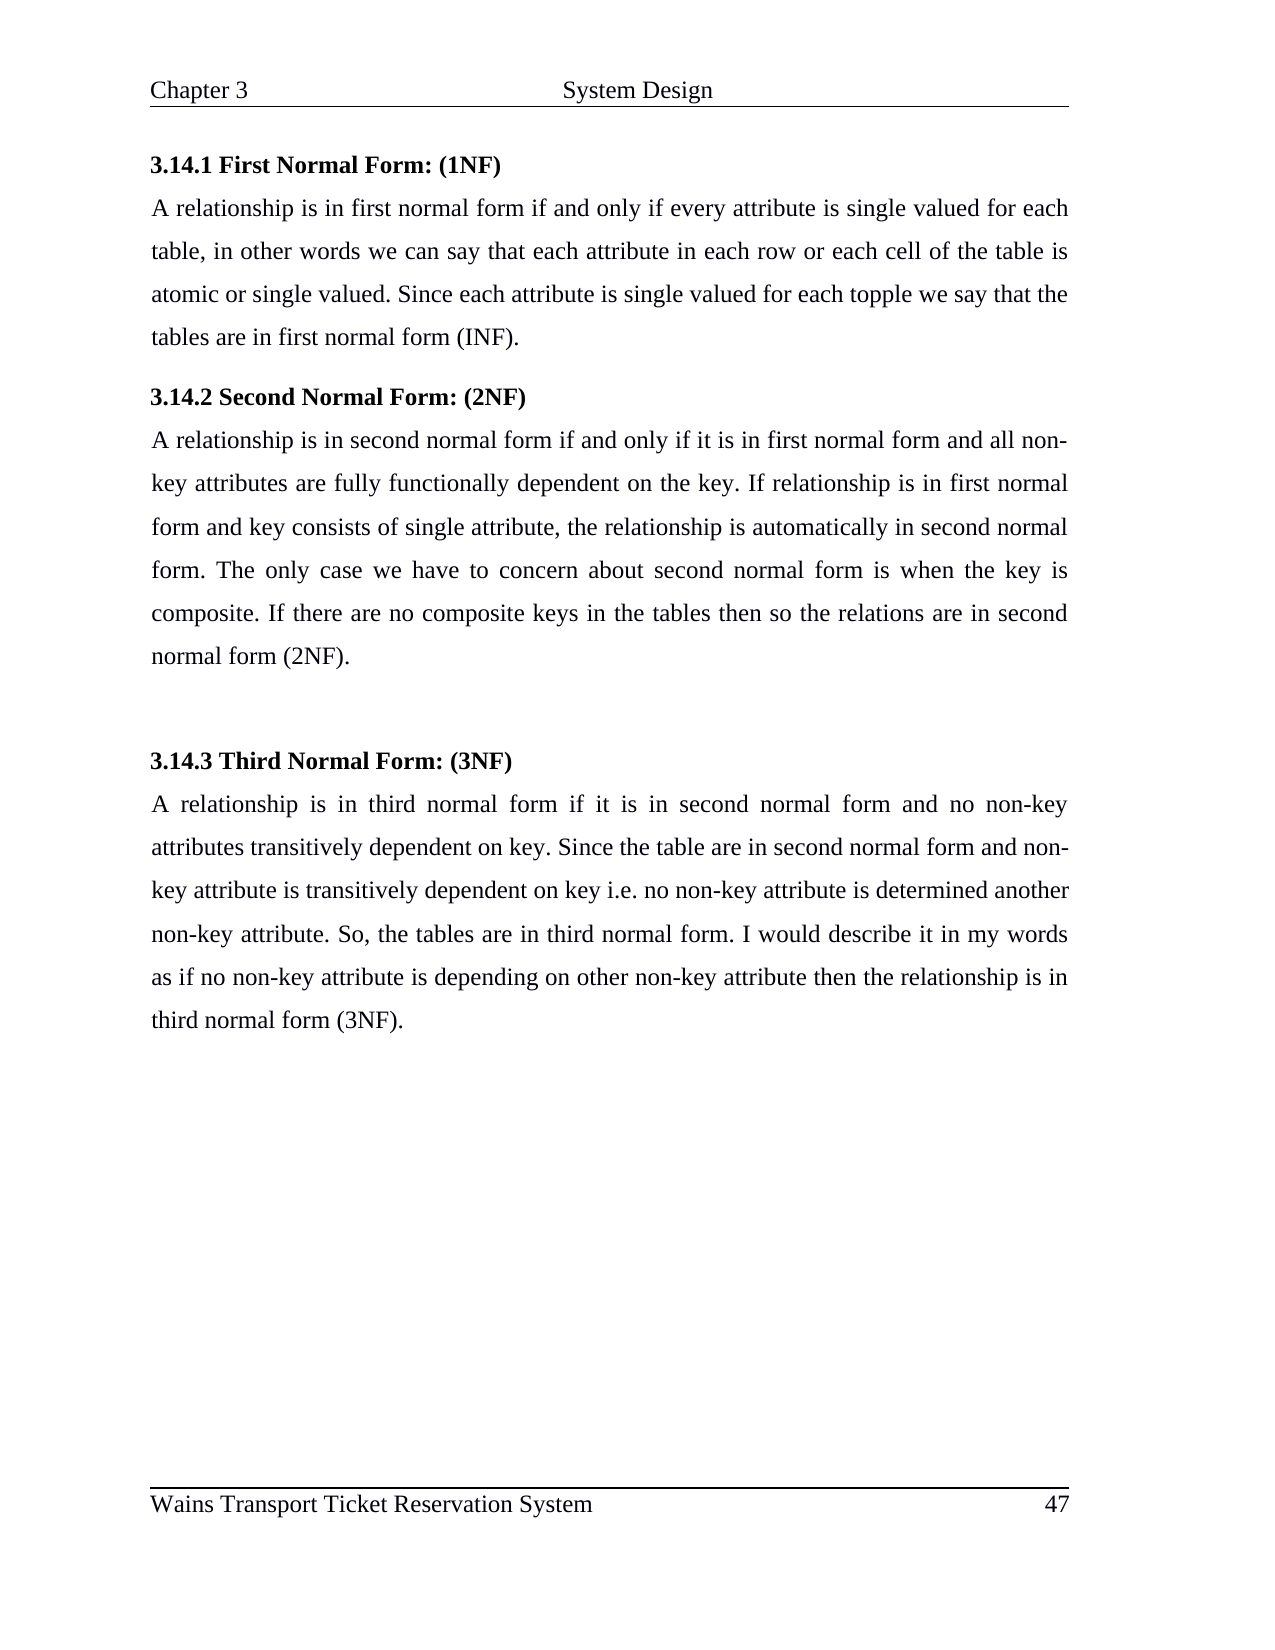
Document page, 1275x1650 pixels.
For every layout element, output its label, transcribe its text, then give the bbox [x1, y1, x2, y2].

subtitle 3.14.2 Second Normal Form: (2NF) [150, 382, 1125, 411]
subtitle 3.14.3 Third Normal Form: (3NF) [150, 746, 1125, 775]
text A relationship is in first normal form if and only if every attribute is single valued for each table, in other words we can say that each attribute in each row or each cell of the table is atomic or single valued. Since each attribute is single valued for each topple we say that the tables are in first normal form (INF). [151, 193, 1069, 351]
subtitle 3.14.1 First Normal Form: (1NF) [150, 150, 1125, 179]
text A relationship is in second normal form if and only if it is in first normal form and all non- key attributes are fully functionally dependent on the key. If relationship is in first normal form and key consists of single attribute, the relationship is automatically in second normal form. The only case we have to concern about second normal form is when the key is composite. If there are no composite keys in the tables then so the relations are in second normal form (2NF). [151, 425, 1069, 670]
text A relationship is in third normal form if it is in second normal form and no non-key attributes transitively dependent on key. Since the table are in second normal form and non-key attribute is transitively dependent on key i.e. no non-key attribute is determined another non-key attribute. So, the tables are in third normal form. I would describe it in my words as if no non-key attribute is depending on other non-key attribute then the relationship is in third normal form (3NF). [151, 789, 1069, 1034]
